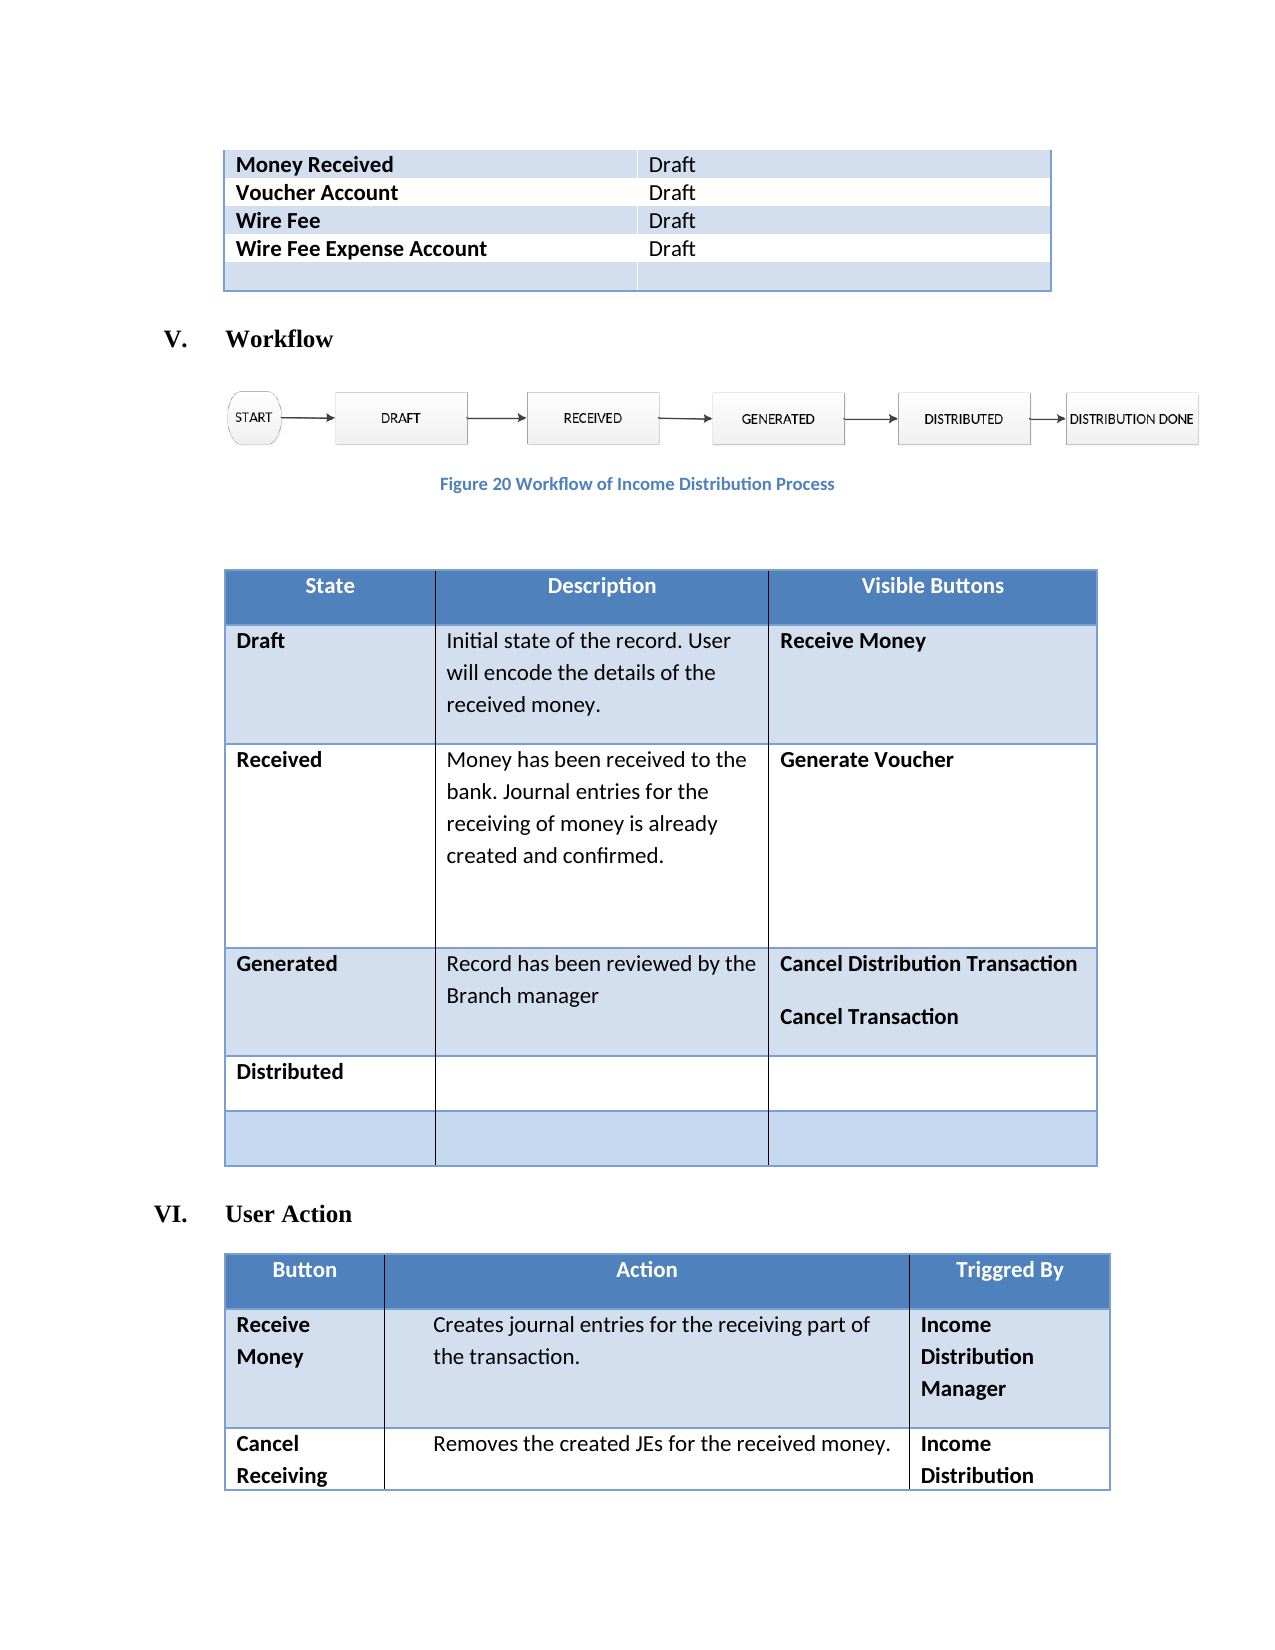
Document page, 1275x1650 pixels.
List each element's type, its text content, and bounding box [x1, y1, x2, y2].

table_header Action [385, 1255, 909, 1308]
table_cell Receive Money [769, 626, 1096, 743]
text Figure 20 Workflow of Income Distribution Process [150, 472, 1125, 495]
table_cell Draft [638, 178, 1050, 206]
table_cell [769, 1057, 1096, 1110]
table_header Triggred By [910, 1255, 1109, 1308]
table_cell Income Distribution Manager [910, 1310, 1109, 1427]
table_cell [436, 1057, 768, 1110]
table_cell [226, 1112, 435, 1165]
table_cell Draft [638, 206, 1050, 234]
table_cell Draft [638, 234, 1050, 262]
table_cell [638, 262, 1050, 290]
table_header Button [226, 1255, 384, 1308]
table_cell Draft [638, 150, 1050, 178]
table_cell Receive Money [226, 1310, 384, 1427]
table_cell [769, 1112, 1096, 1165]
table_cell Cancel Distribution Transaction Cancel Transaction [769, 949, 1096, 1055]
table_cell Distributed [226, 1057, 435, 1110]
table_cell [385, 1429, 909, 1489]
list Workflow [187, 324, 1125, 353]
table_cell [910, 1429, 1109, 1489]
table_header Visible Buttons [769, 571, 1096, 624]
table_header Description [436, 571, 768, 624]
table_cell Voucher Account [225, 178, 637, 206]
table_cell Wire Fee [225, 206, 637, 234]
table_cell Initial state of the record. User will encode the details of the received money. [436, 626, 768, 743]
table_cell [436, 1112, 768, 1165]
table_cell Record has been reviewed by the Branch manager [436, 949, 768, 1055]
table_cell Generated [226, 949, 435, 1055]
table_cell Money Received [225, 150, 637, 178]
table_cell Draft [226, 626, 435, 743]
table_header State [226, 571, 435, 624]
table_cell [225, 262, 637, 290]
table_cell Received [226, 745, 435, 947]
list User Action [187, 1199, 1125, 1228]
table_cell Money has been received to the bank. Journal entries for the receiving of money is already created and confirmed. [436, 745, 768, 947]
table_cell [226, 1429, 384, 1489]
table_cell Generate Voucher [769, 745, 1096, 947]
table_cell Wire Fee Expense Account [225, 234, 637, 262]
table_cell Creates journal entries for the receiving part of the transaction. [385, 1310, 909, 1427]
